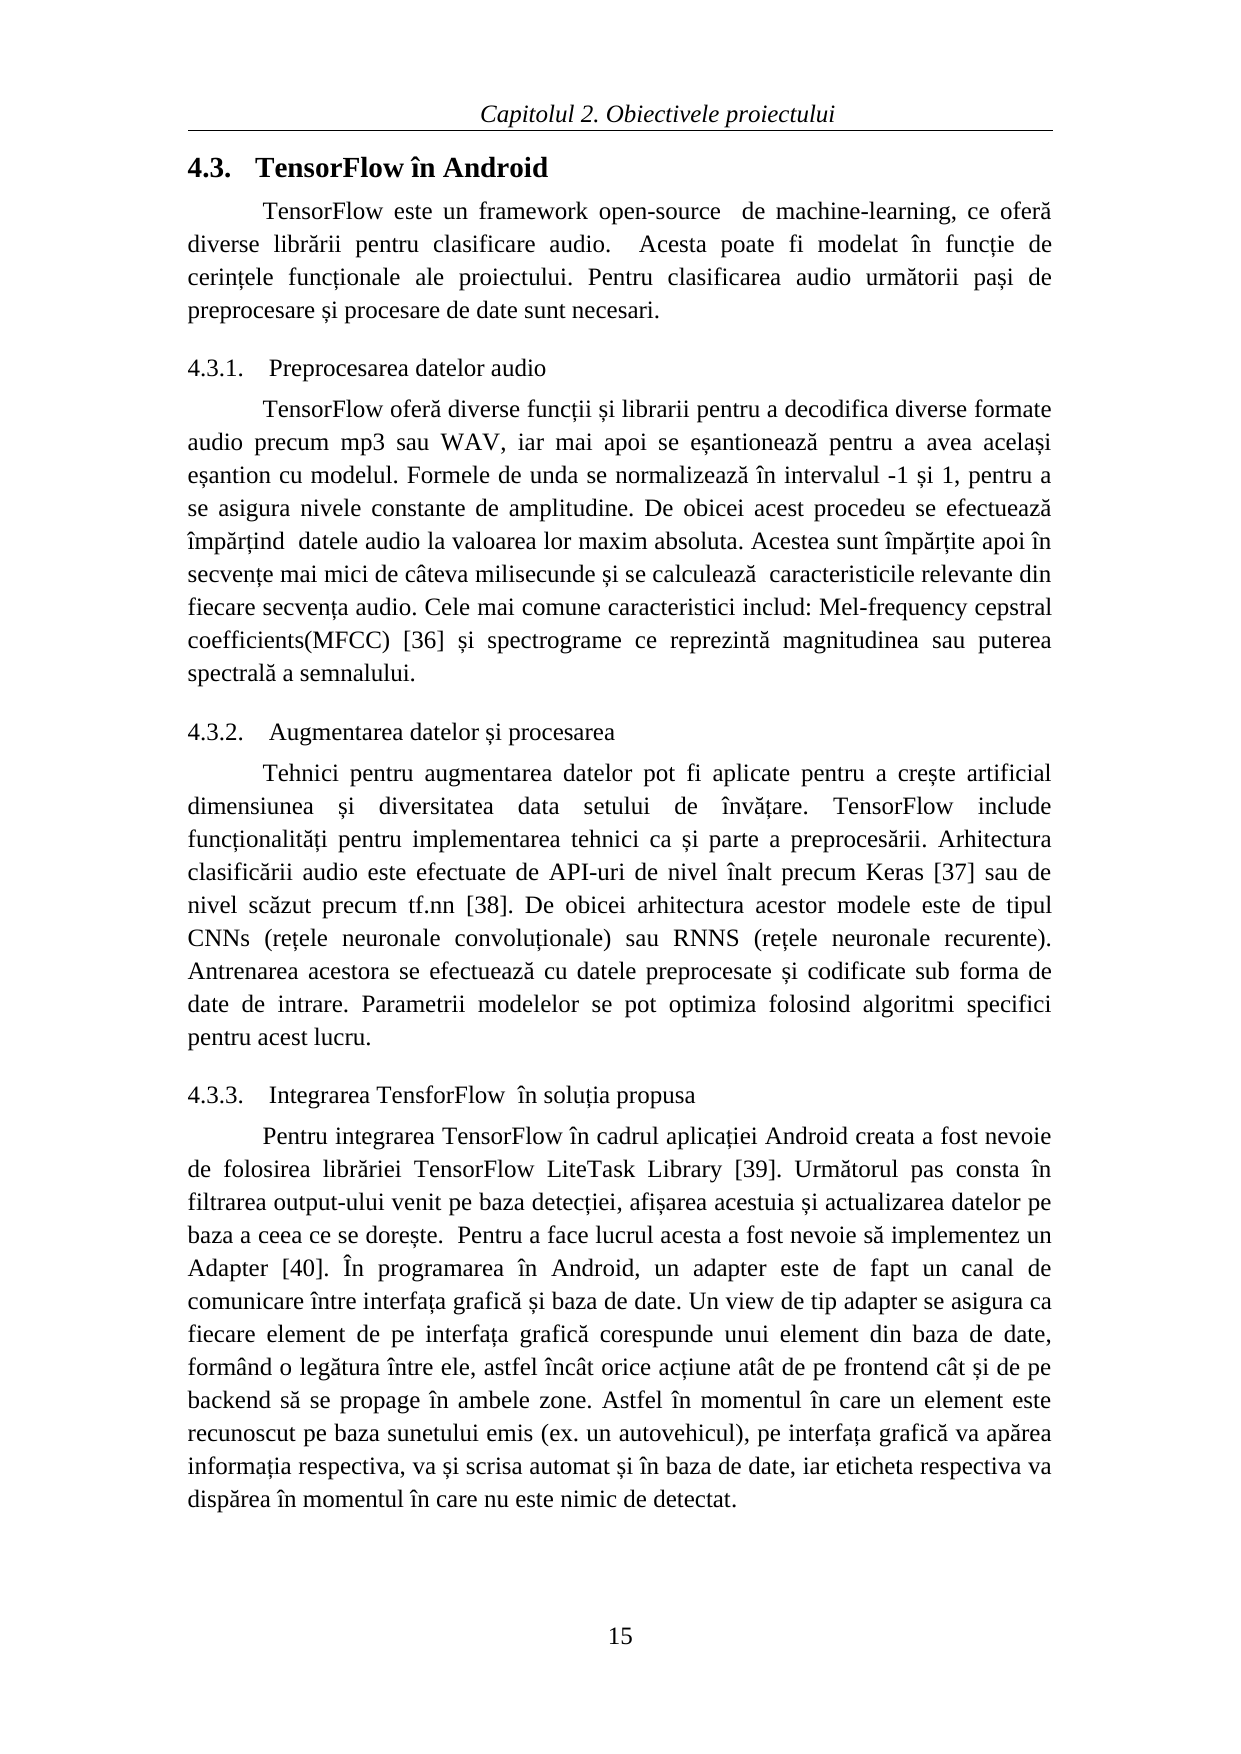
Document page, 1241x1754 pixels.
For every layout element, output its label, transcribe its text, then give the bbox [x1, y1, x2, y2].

subtitle Augmentarea datelor și procesarea [187, 717, 1053, 745]
subtitle TensorFlow în Android [187, 150, 1053, 183]
subtitle Preprocesarea datelor audio [187, 353, 1053, 382]
text TensorFlow oferă diverse funcții și librarii pentru a decodifica diverse formate audio precum mp3 sau WAV, iar mai apoi se eșantionează pentru a avea același eșantion cu modelul. Formele de unda se normalizează în intervalul -1 și 1, pentru a se asigura nivele constante de amplitudine. De obicei acest procedeu se efectuează împărțind datele audio la valoarea lor maxim absoluta. Acestea sunt împărțite apoi în secvențe mai mici de câteva milisecunde și se calculează caracteristicile relevante din fiecare secvența audio. Cele mai comune caracteristici includ: Mel-frequency cepstral coefficients(MFCC) [36] și spectrograme ce reprezintă magnitudinea sau puterea spectrală a semnalului. [187, 394, 1053, 687]
text Pentru integrarea TensorFlow în cadrul aplicației Android creata a fost nevoie de folosirea librăriei TensorFlow LiteTask Library [39]. Următorul pas consta în filtrarea output-ului venit pe baza detecției, afișarea acestuia și actualizarea datelor pe baza a ceea ce se dorește. Pentru a face lucrul acesta a fost nevoie să implementez un Adapter [40]. În programarea în Android, un adapter este de fapt un canal de comunicare între interfața grafică și baza de date. Un view de tip adapter se asigura ca fiecare element de pe interfața grafică corespunde unui element din baza de date, formând o legătura între ele, astfel încât orice acțiune atât de pe frontend cât și de pe backend să se propage în ambele zone. Astfel în momentul în care un element este recunoscut pe baza sunetului emis (ex. un autovehicul), pe interfața grafică va apărea informația respectiva, va și scrisa automat și în baza de date, iar eticheta respectiva va dispărea în momentul în care nu este nimic de detectat. [187, 1121, 1053, 1513]
subtitle Integrarea TensforFlow în soluția propusa [187, 1080, 1053, 1109]
text TensorFlow este un framework open-source de machine-learning, ce oferă diverse librării pentru clasificare audio. Acesta poate fi modelat în funcție de cerințele funcționale ale proiectului. Pentru clasificarea audio următorii pași de preprocesare și procesare de date sunt necesari. [187, 196, 1053, 324]
text Tehnici pentru augmentarea datelor pot fi aplicate pentru a crește artificial dimensiunea și diversitatea data setului de învățare. TensorFlow include funcționalități pentru implementarea tehnici ca și parte a preprocesării. Arhitectura clasificării audio este efectuate de API-uri de nivel înalt precum Keras [37] sau de nivel scăzut precum tf.nn [38]. De obicei arhitectura acestor modele este de tipul CNNs (rețele neuronale convoluționale) sau RNNS (rețele neuronale recurente). Antrenarea acestora se efectuează cu datele preprocesate și codificate sub forma de date de intrare. Parametrii modelelor se pot optimiza folosind algoritmi specifici pentru acest lucru. [187, 758, 1053, 1051]
